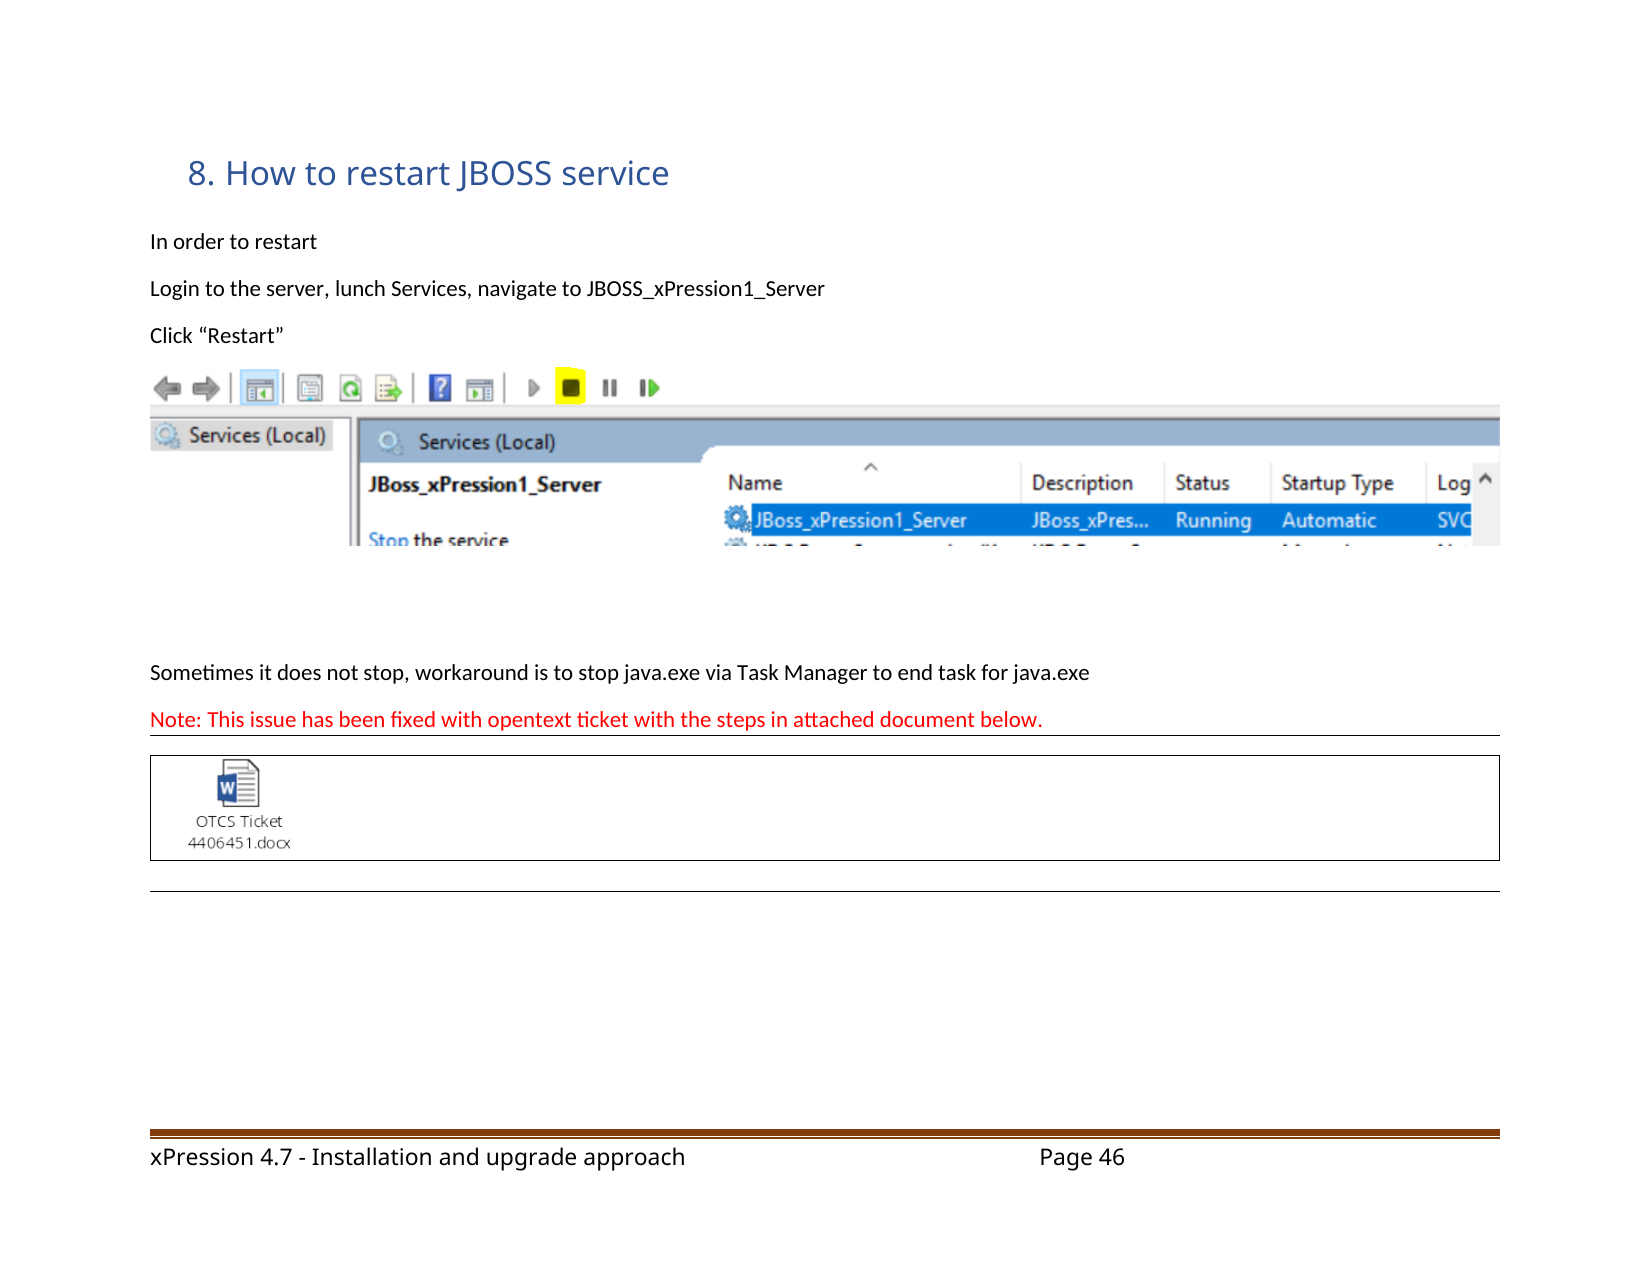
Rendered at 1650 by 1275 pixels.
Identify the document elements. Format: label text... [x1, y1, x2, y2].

text Click “Restart” [150, 321, 1500, 349]
text Sometimes it does not stop, workaround is to stop java.exe via Task Manager to end task for java.exe [150, 658, 1500, 686]
table_header [151, 756, 1499, 859]
subtitle How to restart JBOSS service [187, 150, 1500, 195]
text In order to restart [150, 227, 1500, 255]
text Note: This issue has been fixed with opentext ticket with the steps in attached document below. [150, 705, 1500, 735]
picture [150, 367, 1500, 546]
text Login to the server, lunch Services, navigate to JBOSS_xPression1_Server [150, 274, 1500, 302]
